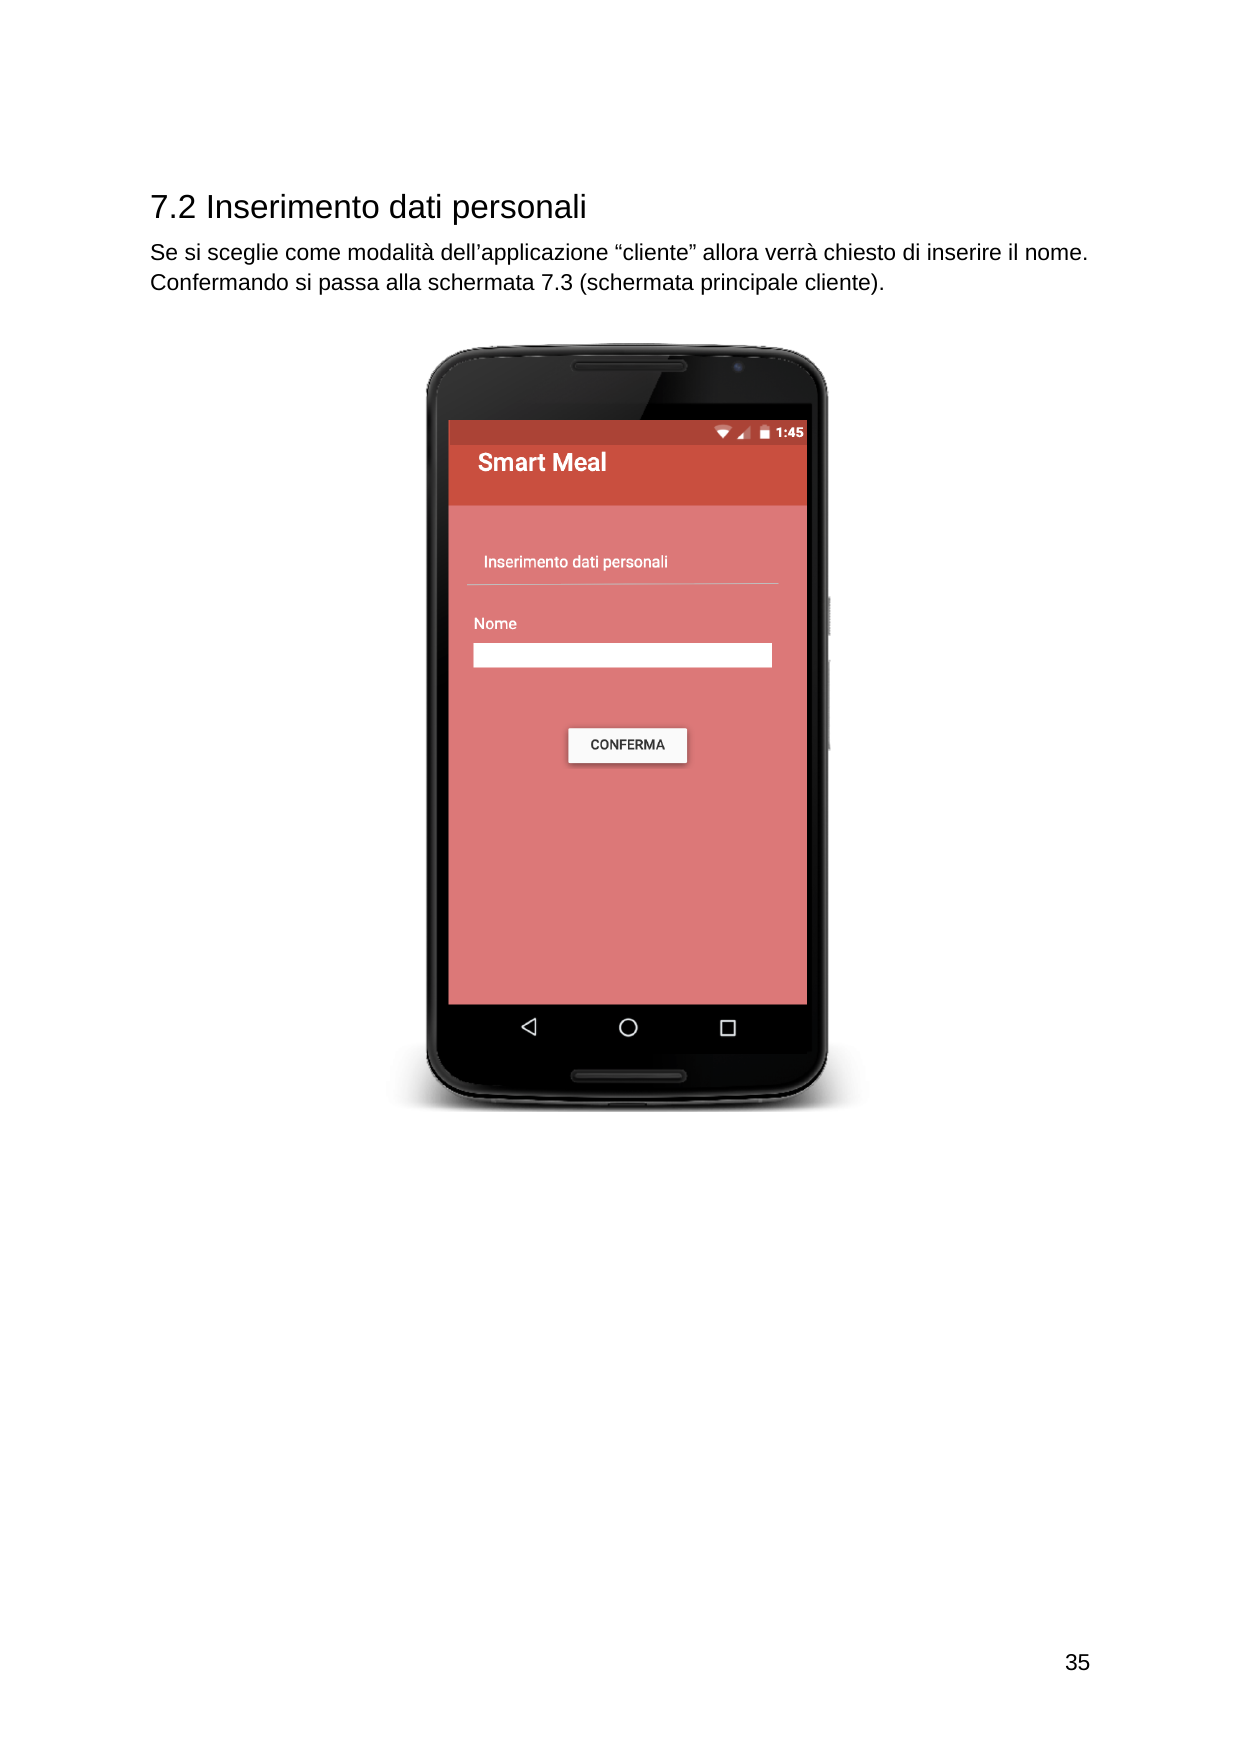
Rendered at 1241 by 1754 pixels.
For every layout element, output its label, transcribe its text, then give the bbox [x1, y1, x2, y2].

picture [361, 329, 879, 1112]
text Se si sceglie come modalità dell’applicazione “cliente” allora verrà chiesto di inserire il nome. [150, 238, 1090, 265]
subtitle 7.2 Inserimento dati personali [150, 187, 1090, 226]
text Confermando si passa alla schermata 7.3 (schermata principale cliente). [150, 269, 1090, 295]
